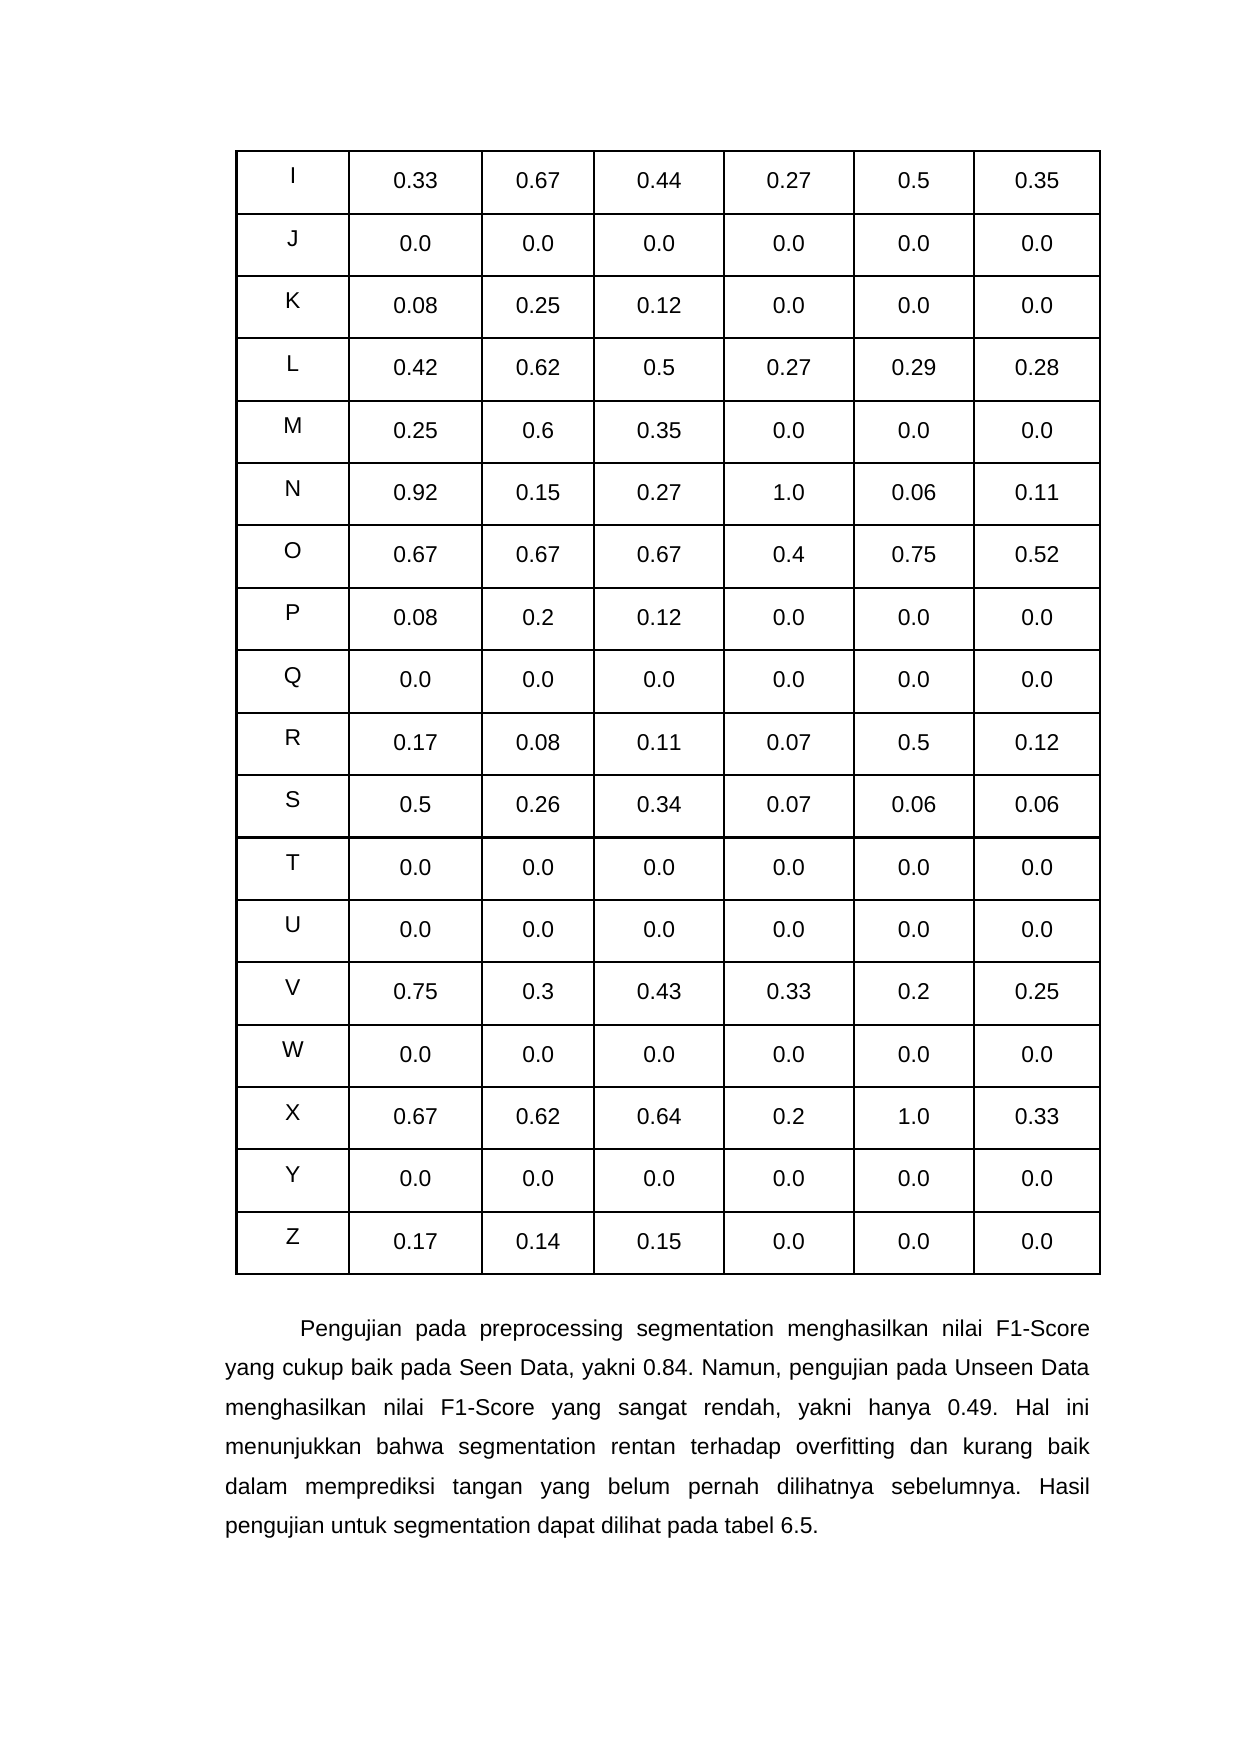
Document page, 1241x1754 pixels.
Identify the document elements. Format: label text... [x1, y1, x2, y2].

table_cell 0.62 [483, 1088, 593, 1148]
table_cell J [238, 215, 348, 275]
table_cell 0.25 [483, 277, 593, 337]
table_cell 0.08 [350, 589, 481, 649]
table_cell 0.0 [975, 1026, 1099, 1086]
table_cell 0.0 [483, 651, 593, 712]
table_cell 0.0 [350, 651, 481, 712]
table_cell 0.07 [725, 776, 853, 836]
table_cell 0.64 [595, 1088, 723, 1148]
table_cell 0.0 [350, 1150, 481, 1211]
table_cell 0.0 [725, 651, 853, 712]
table_cell Y [238, 1150, 348, 1211]
text Pengujian pada preprocessing segmentation menghasilkan nilai F1-Score yang cukup baik pada Seen Data, yakni 0.84. Namun, pengujian pada Unseen Data menghasilkan nilai F1-Score yang sangat rendah, yakni hanya 0.49. Hal ini menunjukkan bahwa segmentation rentan terhadap overfitting dan kurang baik dalam memprediksi tangan yang belum pernah dilihatnya sebelumnya. Hasil pengujian untuk segmentation dapat dilihat pada tabel 6.5. [225, 1315, 1090, 1538]
table_cell 0.0 [595, 1026, 723, 1086]
table_cell 0.0 [855, 1150, 973, 1211]
table_cell 0.08 [350, 277, 481, 337]
table_cell 0.67 [350, 1088, 481, 1148]
table_cell 0.0 [725, 1026, 853, 1086]
table_cell 0.0 [725, 402, 853, 462]
table_cell M [238, 402, 348, 462]
table_cell 0.2 [855, 963, 973, 1023]
table_cell 0.0 [595, 839, 723, 899]
table_cell 0.75 [350, 963, 481, 1023]
table_cell 0.06 [855, 776, 973, 836]
table_cell 0.25 [350, 402, 481, 462]
table_cell 0.0 [975, 215, 1099, 275]
table_cell 0.28 [975, 339, 1099, 399]
table_cell 0.0 [855, 839, 973, 899]
table_cell 0.0 [855, 651, 973, 712]
table_cell 0.0 [595, 1150, 723, 1211]
table_cell 0.0 [350, 901, 481, 961]
table_cell 0.0 [975, 277, 1099, 337]
table_cell 0.0 [725, 589, 853, 649]
table_cell 0.2 [483, 589, 593, 649]
table_cell I [238, 152, 348, 212]
table_cell 0.0 [725, 901, 853, 961]
table_cell 0.26 [483, 776, 593, 836]
table_cell 0.17 [350, 714, 481, 774]
table_cell 0.12 [595, 589, 723, 649]
table_cell 0.0 [855, 277, 973, 337]
table_cell X [238, 1088, 348, 1148]
table_cell P [238, 589, 348, 649]
table_cell 0.67 [350, 526, 481, 587]
table_cell 0.11 [595, 714, 723, 774]
table_cell 1.0 [855, 1088, 973, 1148]
table_cell 0.0 [855, 215, 973, 275]
table_cell 0.6 [483, 402, 593, 462]
table_cell K [238, 277, 348, 337]
table_cell Z [238, 1213, 348, 1273]
table_cell N [238, 464, 348, 524]
table_cell 0.0 [483, 1026, 593, 1086]
table_cell 0.0 [725, 1150, 853, 1211]
table_cell 0.17 [350, 1213, 481, 1273]
table_cell 0.0 [975, 1150, 1099, 1211]
table_cell 0.06 [855, 464, 973, 524]
table_cell 0.0 [725, 839, 853, 899]
table_cell 1.0 [725, 464, 853, 524]
table_cell 0.27 [595, 464, 723, 524]
table_cell 0.27 [725, 339, 853, 399]
table_cell 0.35 [975, 152, 1099, 212]
table_cell 0.07 [725, 714, 853, 774]
table_cell 0.0 [975, 901, 1099, 961]
table_cell 0.0 [483, 215, 593, 275]
table_cell 0.0 [350, 1026, 481, 1086]
table_cell O [238, 526, 348, 587]
table_cell 0.35 [595, 402, 723, 462]
table_cell 0.25 [975, 963, 1099, 1023]
table_cell 0.0 [483, 839, 593, 899]
table_cell 0.27 [725, 152, 853, 212]
table_cell 0.4 [725, 526, 853, 587]
table_cell 0.5 [350, 776, 481, 836]
table_cell 0.29 [855, 339, 973, 399]
table_cell R [238, 714, 348, 774]
table_cell T [238, 839, 348, 899]
table_cell 0.0 [975, 589, 1099, 649]
table_cell W [238, 1026, 348, 1086]
table_cell 0.0 [975, 402, 1099, 462]
table_cell 0.33 [350, 152, 481, 212]
table_cell 0.33 [725, 963, 853, 1023]
table_cell 0.75 [855, 526, 973, 587]
table_cell 0.0 [350, 215, 481, 275]
table_cell 0.0 [855, 901, 973, 961]
table_cell 0.43 [595, 963, 723, 1023]
table_cell 0.67 [595, 526, 723, 587]
table_cell L [238, 339, 348, 399]
table_cell 0.15 [595, 1213, 723, 1273]
table_cell 0.5 [855, 152, 973, 212]
table_cell 0.0 [975, 839, 1099, 899]
table_cell 0.3 [483, 963, 593, 1023]
table_cell 0.62 [483, 339, 593, 399]
table_cell 0.0 [975, 1213, 1099, 1273]
table_cell 0.12 [595, 277, 723, 337]
table_cell 0.0 [350, 839, 481, 899]
table_cell 0.34 [595, 776, 723, 836]
table_cell S [238, 776, 348, 836]
table_cell 0.06 [975, 776, 1099, 836]
table_cell 0.0 [483, 901, 593, 961]
table_cell 0.0 [483, 1150, 593, 1211]
table_cell 0.52 [975, 526, 1099, 587]
table_cell Q [238, 651, 348, 712]
table_cell 0.15 [483, 464, 593, 524]
table_cell 0.44 [595, 152, 723, 212]
table_cell 0.0 [725, 215, 853, 275]
table_cell 0.0 [595, 651, 723, 712]
table_cell 0.0 [855, 402, 973, 462]
table_cell 0.0 [595, 215, 723, 275]
table_cell 0.08 [483, 714, 593, 774]
table_cell 0.12 [975, 714, 1099, 774]
table_cell 0.0 [595, 901, 723, 961]
table_cell 0.67 [483, 526, 593, 587]
table_cell 0.0 [725, 277, 853, 337]
table_cell 0.11 [975, 464, 1099, 524]
table_cell U [238, 901, 348, 961]
table_cell 0.5 [855, 714, 973, 774]
table_cell 0.0 [855, 589, 973, 649]
table_cell 0.0 [725, 1213, 853, 1273]
table_cell 0.14 [483, 1213, 593, 1273]
table_cell 0.67 [483, 152, 593, 212]
table_cell V [238, 963, 348, 1023]
table_cell 0.0 [855, 1213, 973, 1273]
table_cell 0.0 [855, 1026, 973, 1086]
table_cell 0.0 [975, 651, 1099, 712]
table_cell 0.5 [595, 339, 723, 399]
table_cell 0.33 [975, 1088, 1099, 1148]
table_cell 0.2 [725, 1088, 853, 1148]
table_cell 0.92 [350, 464, 481, 524]
table_cell 0.42 [350, 339, 481, 399]
